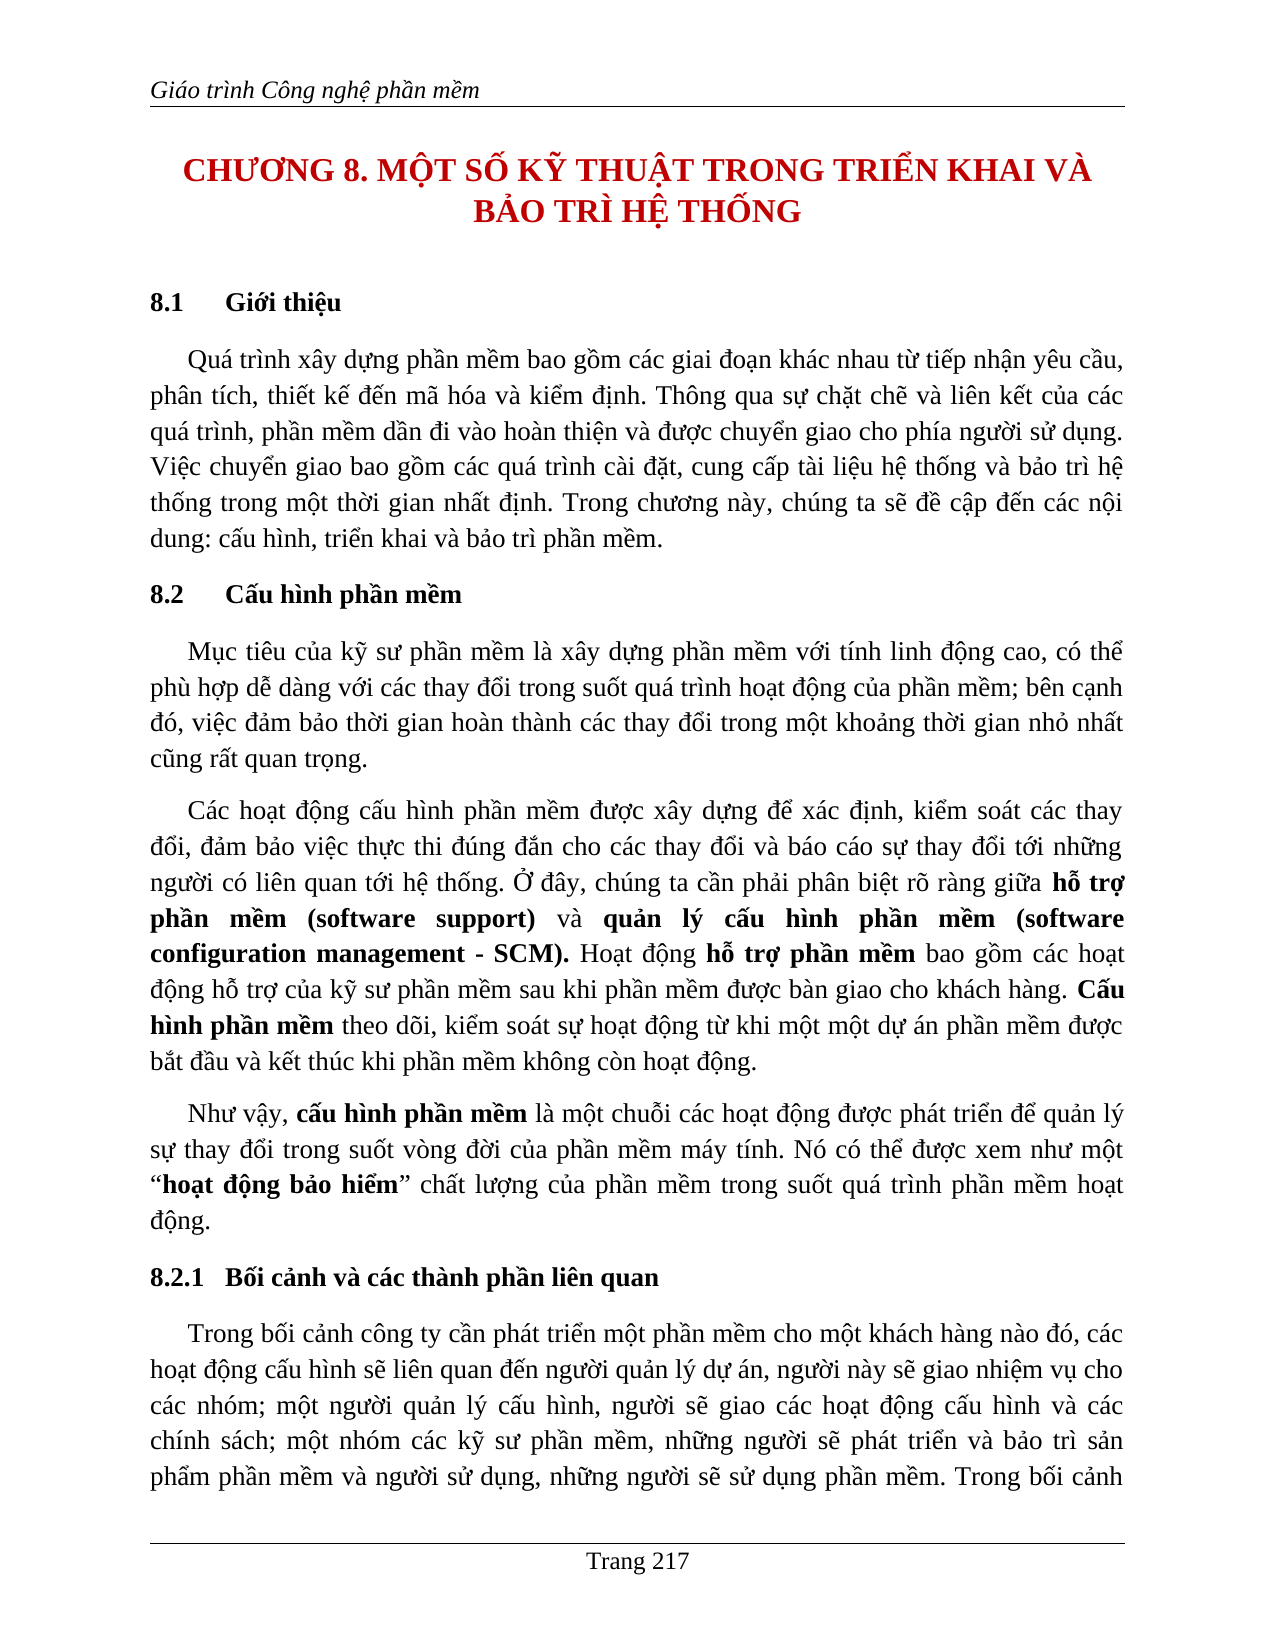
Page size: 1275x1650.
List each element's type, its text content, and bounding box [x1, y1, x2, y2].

subtitle Cấu hình phần mềm [150, 578, 1125, 609]
text Mục tiêu của kỹ sư phần mềm là xây dựng phần mềm với tính linh động cao, có thể phù hợp dễ dàng với các thay đổi trong suốt quá trình hoạt động của phần mềm; bên cạnh đó, việc đảm bảo thời gian hoàn thành các thay đổi trong một khoảng thời gian nhỏ nhất cũng rất quan trọng. [150, 635, 1125, 773]
subtitle MỘT SỐ KỸ THUẬT TRONG TRIỂN KHAI VÀ BẢO TRÌ HỆ THỐNG [150, 150, 1125, 230]
subtitle Giới thiệu [150, 287, 1125, 318]
text Các hoạt động cấu hình phần mềm được xây dựng để xác định, kiểm soát các thay đổi, đảm bảo việc thực thi đúng đắn cho các thay đổi và báo cáo sự thay đổi tới những người có liên quan tới hệ thống. Ở đây, chúng ta cần phải phân biệt rõ ràng giữa hỗ trợ phần mềm (software support) và quản lý cấu hình phần mềm (software configuration management - SCM). Hoạt động hỗ trợ phần mềm bao gồm các hoạt động hỗ trợ của kỹ sư phần mềm sau khi phần mềm được bàn giao cho khách hàng. Cấu hình phần mềm theo dõi, kiểm soát sự hoạt động từ khi một một dự án phần mềm được bắt đầu và kết thúc khi phần mềm không còn hoạt động. [150, 794, 1125, 1076]
text Quá trình xây dựng phần mềm bao gồm các giai đoạn khác nhau từ tiếp nhận yêu cầu, phân tích, thiết kế đến mã hóa và kiểm định. Thông qua sự chặt chẽ và liên kết của các quá trình, phần mềm dần đi vào hoàn thiện và được chuyển giao cho phía người sử dụng. Việc chuyển giao bao gồm các quá trình cài đặt, cung cấp tài liệu hệ thống và bảo trì hệ thống trong một thời gian nhất định. Trong chương này, chúng ta sẽ đề cập đến các nội dung: cấu hình, triển khai và bảo trì phần mềm. [150, 343, 1125, 553]
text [150, 1317, 1125, 1491]
text Như vậy, cấu hình phần mềm là một chuỗi các hoạt động được phát triển để quản lý sự thay đổi trong suốt vòng đời của phần mềm máy tính. Nó có thể được xem như một “hoạt động bảo hiểm” chất lượng của phần mềm trong suốt quá trình phần mềm hoạt động. [150, 1097, 1125, 1235]
subtitle Bối cảnh và các thành phần liên quan [150, 1261, 1125, 1292]
